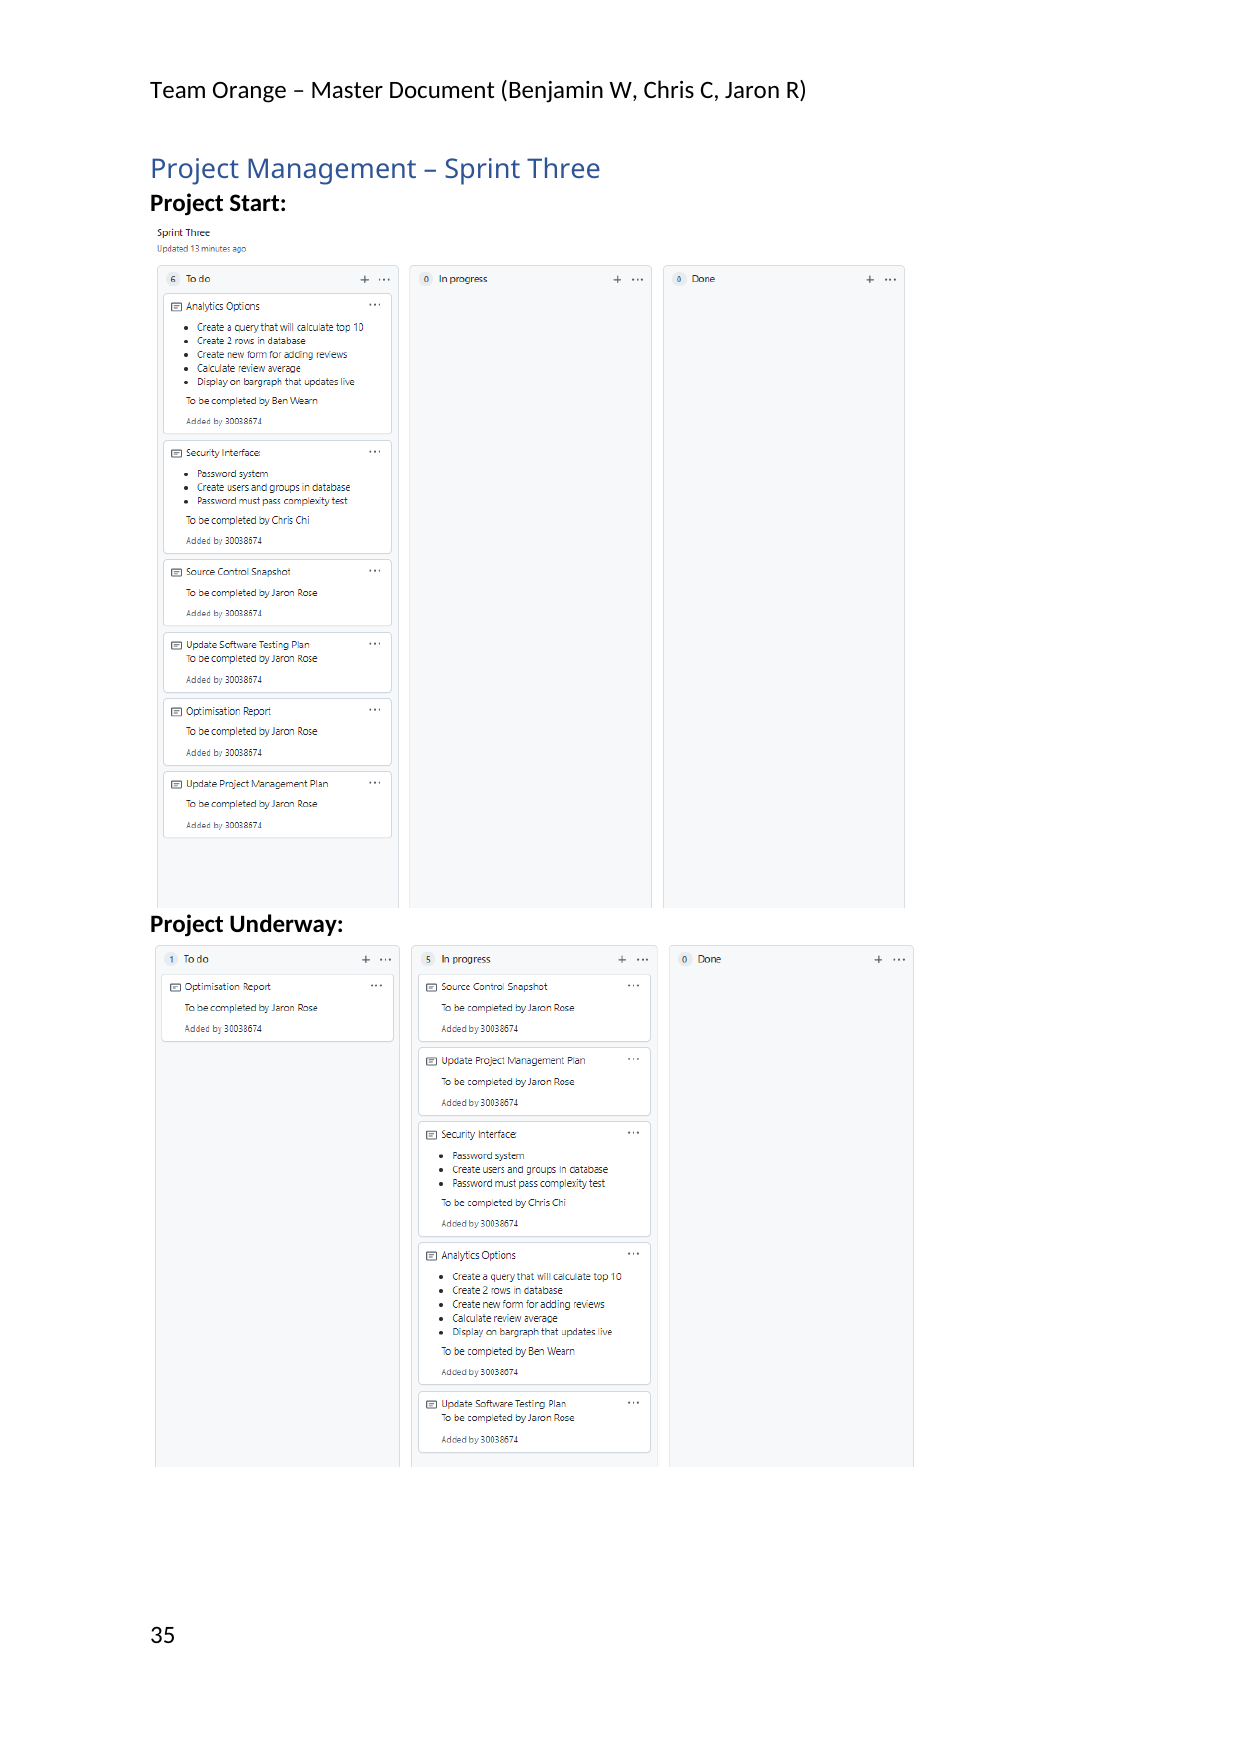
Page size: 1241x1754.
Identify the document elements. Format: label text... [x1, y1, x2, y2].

picture [150, 938, 917, 1467]
text Project Start: [150, 187, 1090, 217]
subtitle Project Management – Sprint Three [150, 150, 1090, 187]
picture [150, 221, 908, 908]
text Project Underway: [150, 908, 1090, 938]
